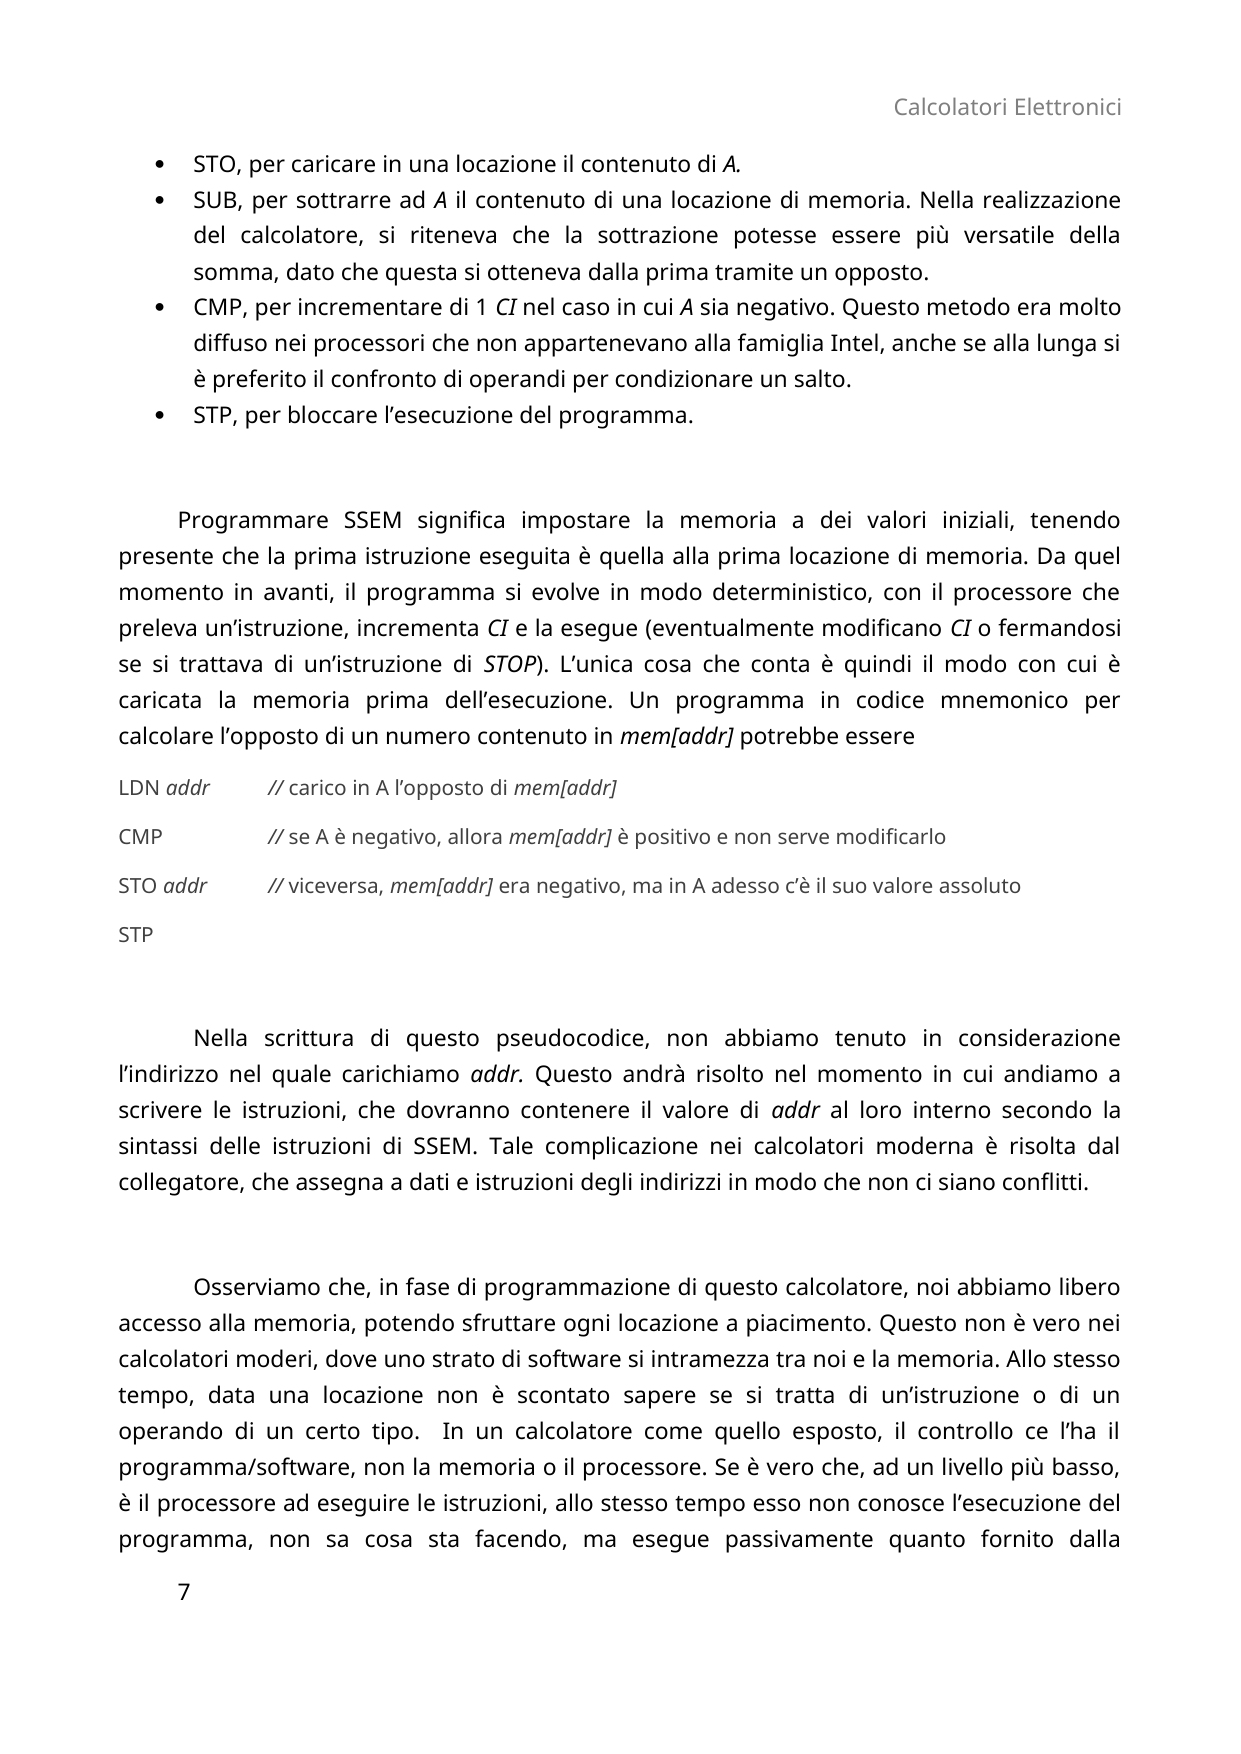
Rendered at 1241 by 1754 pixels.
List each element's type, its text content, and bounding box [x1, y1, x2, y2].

text STO addr // viceversa, mem[addr] era negativo, ma in A adesso c’è il suo valore assoluto [118, 871, 1122, 899]
text CMP // se A è negativo, allora mem[addr] è positivo e non serve modificarlo [118, 822, 1122, 850]
text Nella scrittura di questo pseudocodice, non abbiamo tenuto in considerazione l’indirizzo nel quale carichiamo addr. Questo andrà risolto nel momento in cui andiamo a scrivere le istruzioni, che dovranno contenere il valore di addr al loro interno secondo la sintassi delle istruzioni di SSEM. Tale complicazione nei calcolatori moderna è risolta dal collegatore, che assegna a dati e istruzioni degli indirizzi in modo che non ci siano conflitti. [118, 1022, 1122, 1197]
list CMP, per incrementare di 1 CI nel caso in cui A sia negativo. Questo metodo era molto diffuso nei processori che non appartenevano alla famiglia Intel, anche se alla lunga si è preferito il confronto di operandi per condizionare un salto. [156, 291, 1122, 394]
text Programmare SSEM significa impostare la memoria a dei valori iniziali, tenendo presente che la prima istruzione eseguita è quella alla prima locazione di memoria. Da quel momento in avanti, il programma si evolve in modo deterministico, con il processore che preleva un’istruzione, incrementa CI e la esegue (eventualmente modificano CI o fermandosi se si trattava di un’istruzione di STOP). L’unica cosa che conta è quindi il modo con cui è caricata la memoria prima dell’esecuzione. Un programma in codice mnemonico per calcolare l’opposto di un numero contenuto in mem[addr] potrebbe essere [118, 504, 1122, 751]
list STO, per caricare in una locazione il contenuto di A. [156, 148, 1122, 179]
list STP, per bloccare l’esecuzione del programma. [156, 399, 1122, 430]
text LDN addr // carico in A l’opposto di mem[addr] [118, 773, 1122, 801]
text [118, 1271, 1122, 1554]
list SUB, per sottrarre ad A il contenuto di una locazione di memoria. Nella realizzazione del calcolatore, si riteneva che la sottrazione potesse essere più versatile della somma, dato che questa si otteneva dalla prima tramite un opposto. [156, 183, 1122, 287]
text STP [118, 920, 1122, 949]
